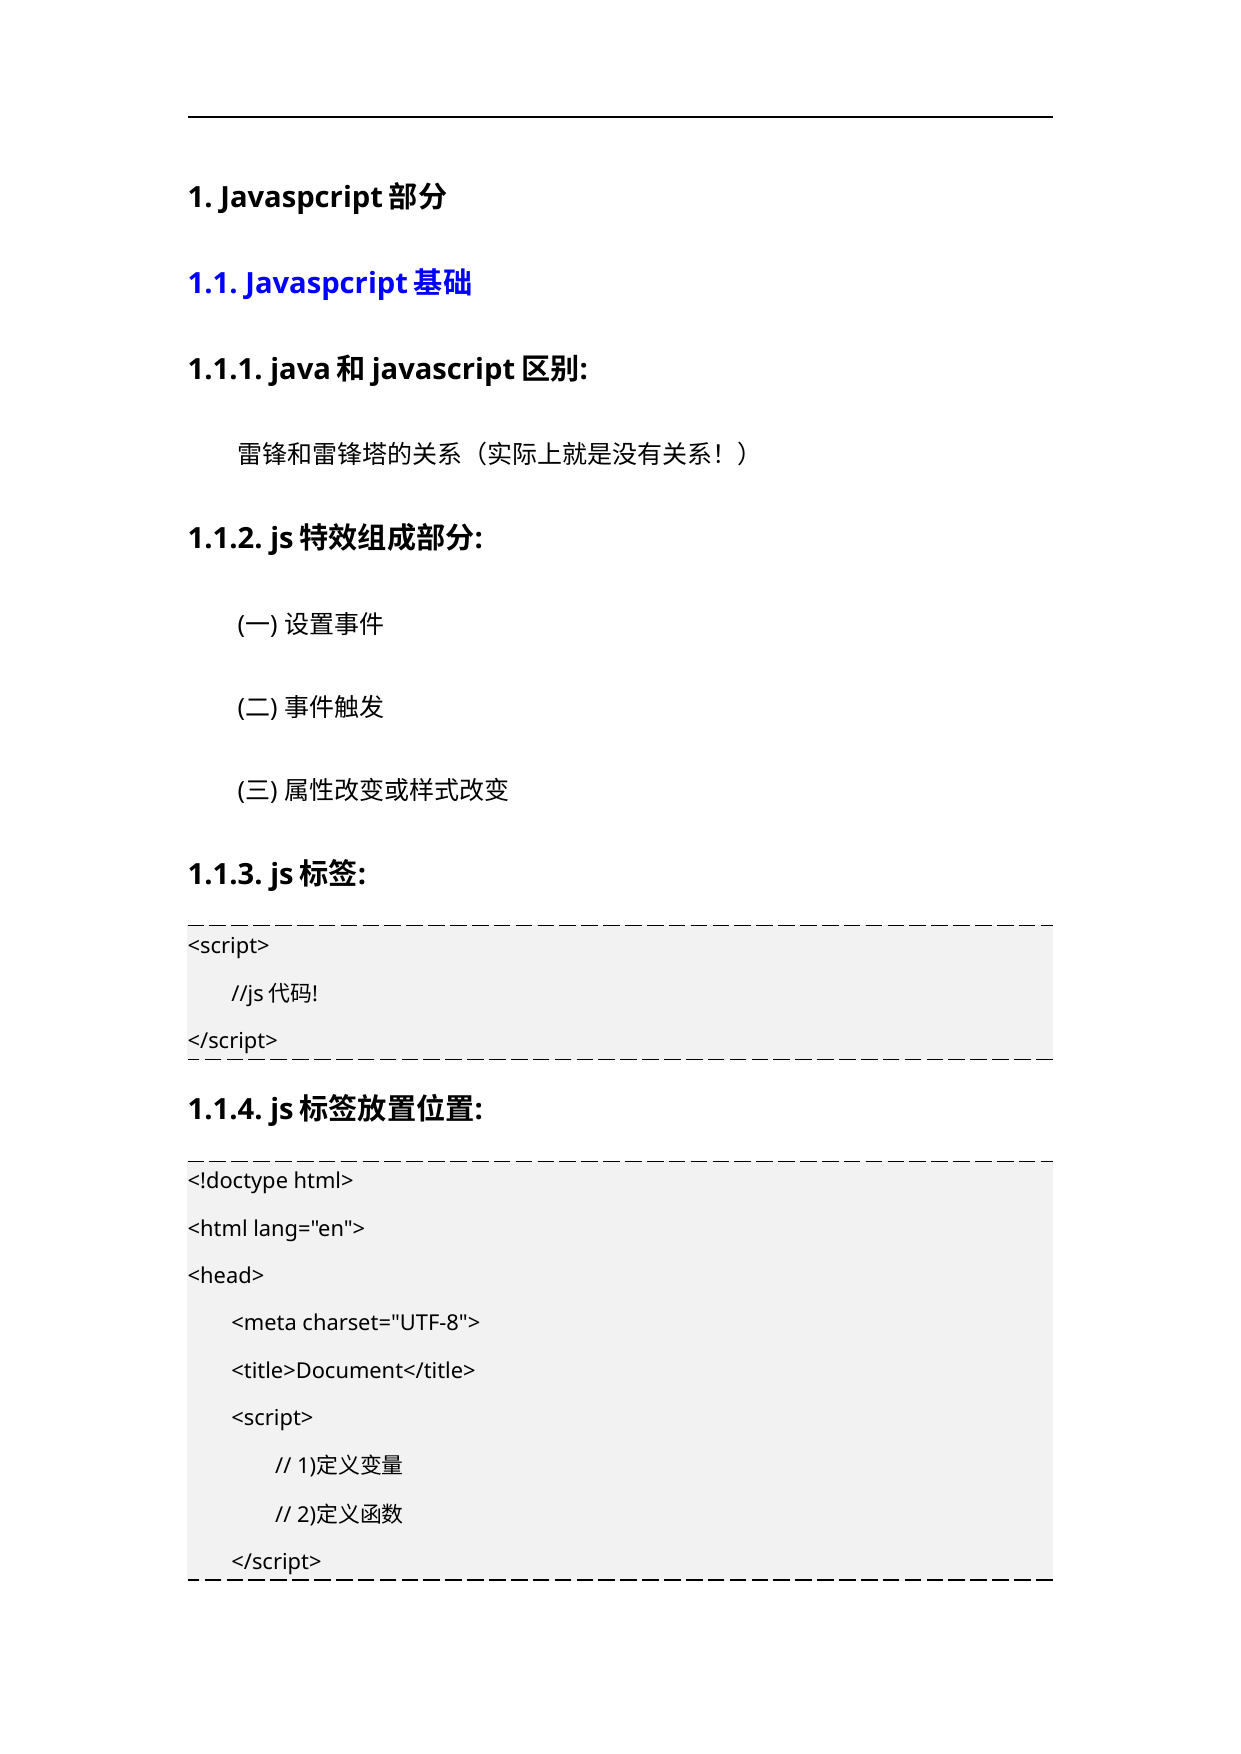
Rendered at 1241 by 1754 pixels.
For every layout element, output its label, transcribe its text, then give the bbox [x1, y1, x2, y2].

text 雷锋和雷锋塔的关系（实际上就是没有关系！） [187, 420, 1053, 485]
text 设置事件 [237, 590, 1053, 655]
text 属性改变或样式改变 [237, 756, 1053, 821]
text <title>Document</title> [187, 1350, 1053, 1386]
text <script> [187, 1398, 1053, 1433]
text // 1)定义变量 [187, 1445, 1053, 1481]
text <head> [187, 1256, 1053, 1291]
subtitle java和javascript区别: [187, 334, 1053, 399]
text </script> [187, 1542, 1053, 1581]
subtitle js标签: [187, 839, 1053, 904]
subtitle js特效组成部分: [187, 503, 1053, 568]
subtitle Javaspcript基础 [187, 248, 1053, 313]
text //js代码! [187, 973, 1053, 1008]
text <script> [187, 925, 1053, 961]
text <html lang="en"> [187, 1208, 1053, 1244]
subtitle js标签放置位置: [187, 1074, 1053, 1139]
text <meta charset="UTF-8"> [187, 1303, 1053, 1338]
text // 2)定义函数 [187, 1493, 1053, 1529]
text </script> [187, 1021, 1053, 1060]
subtitle Javaspcript部分 [187, 162, 1053, 227]
text 事件触发 [237, 673, 1053, 738]
text <!doctype html> [187, 1161, 1053, 1196]
